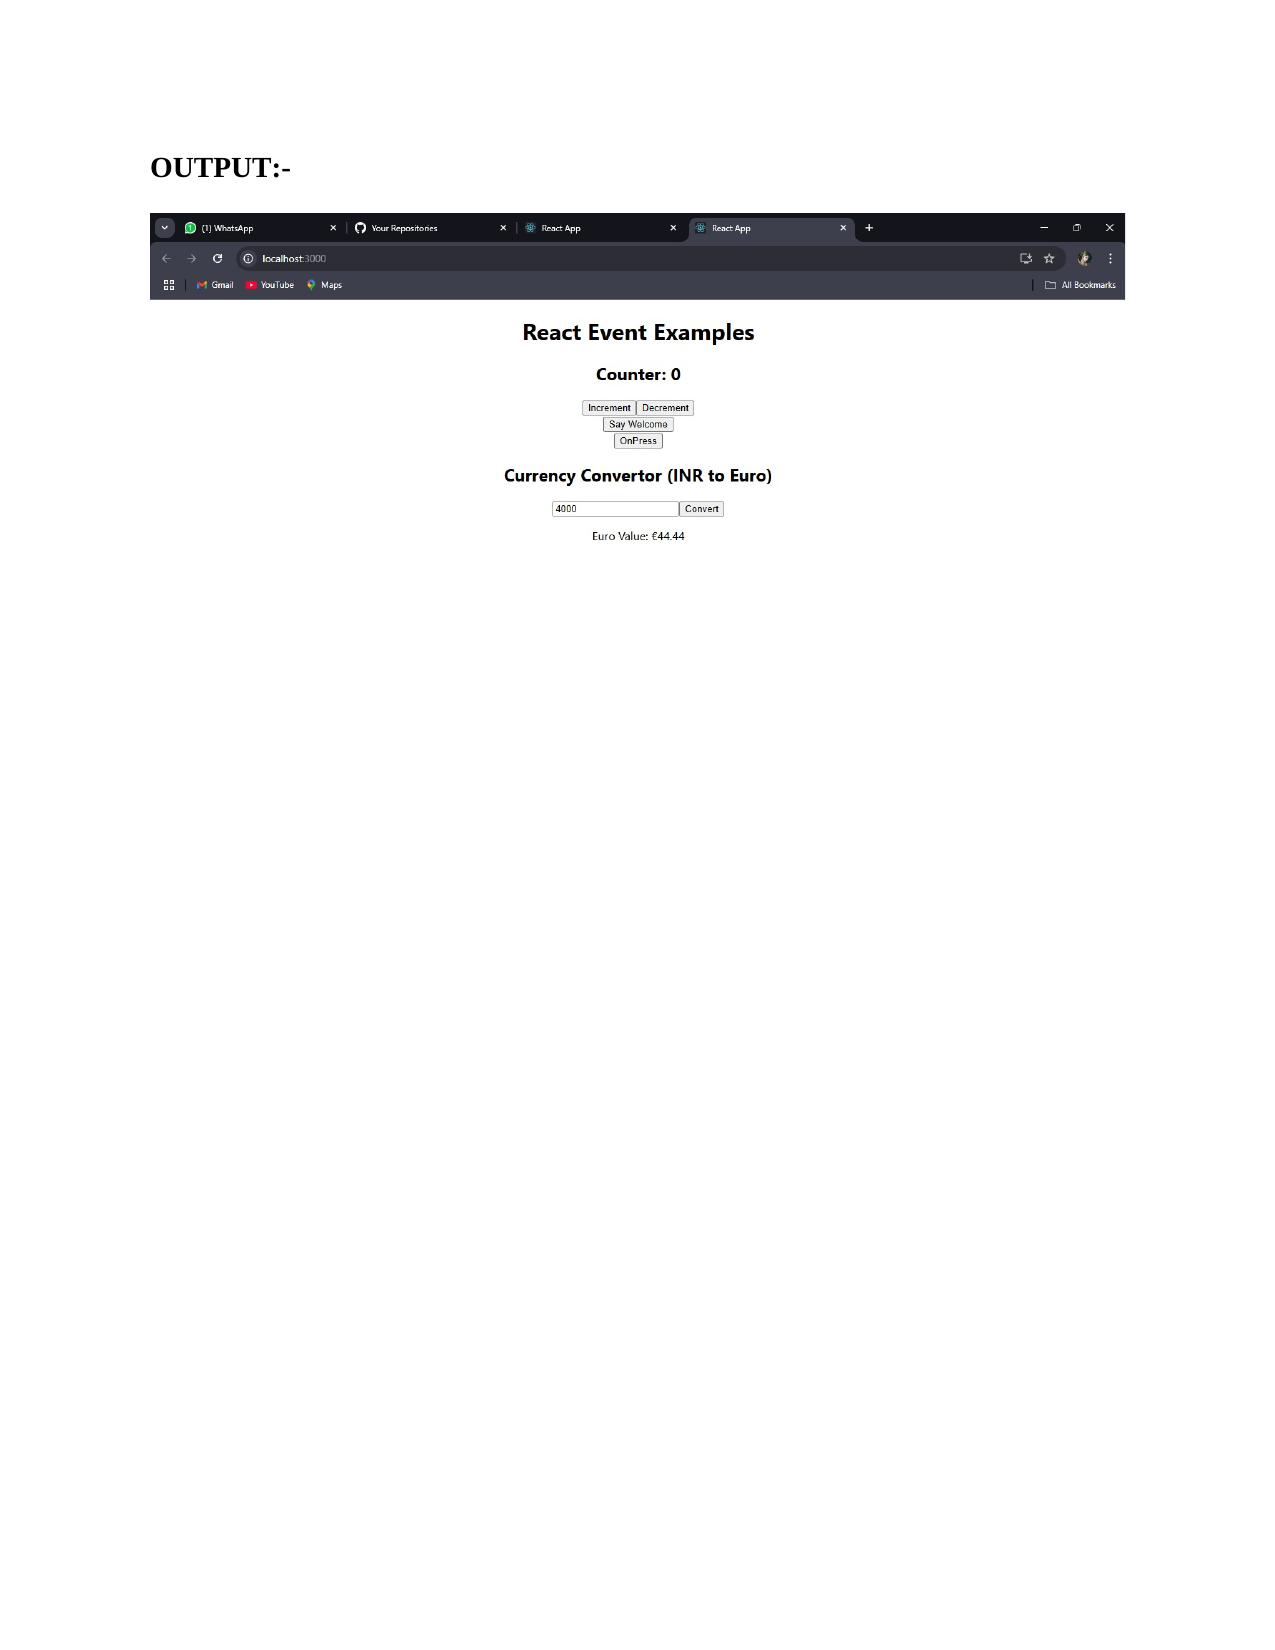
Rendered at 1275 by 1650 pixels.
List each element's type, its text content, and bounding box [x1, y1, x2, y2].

text OUTPUT:- [150, 150, 1125, 183]
picture [150, 213, 1125, 729]
